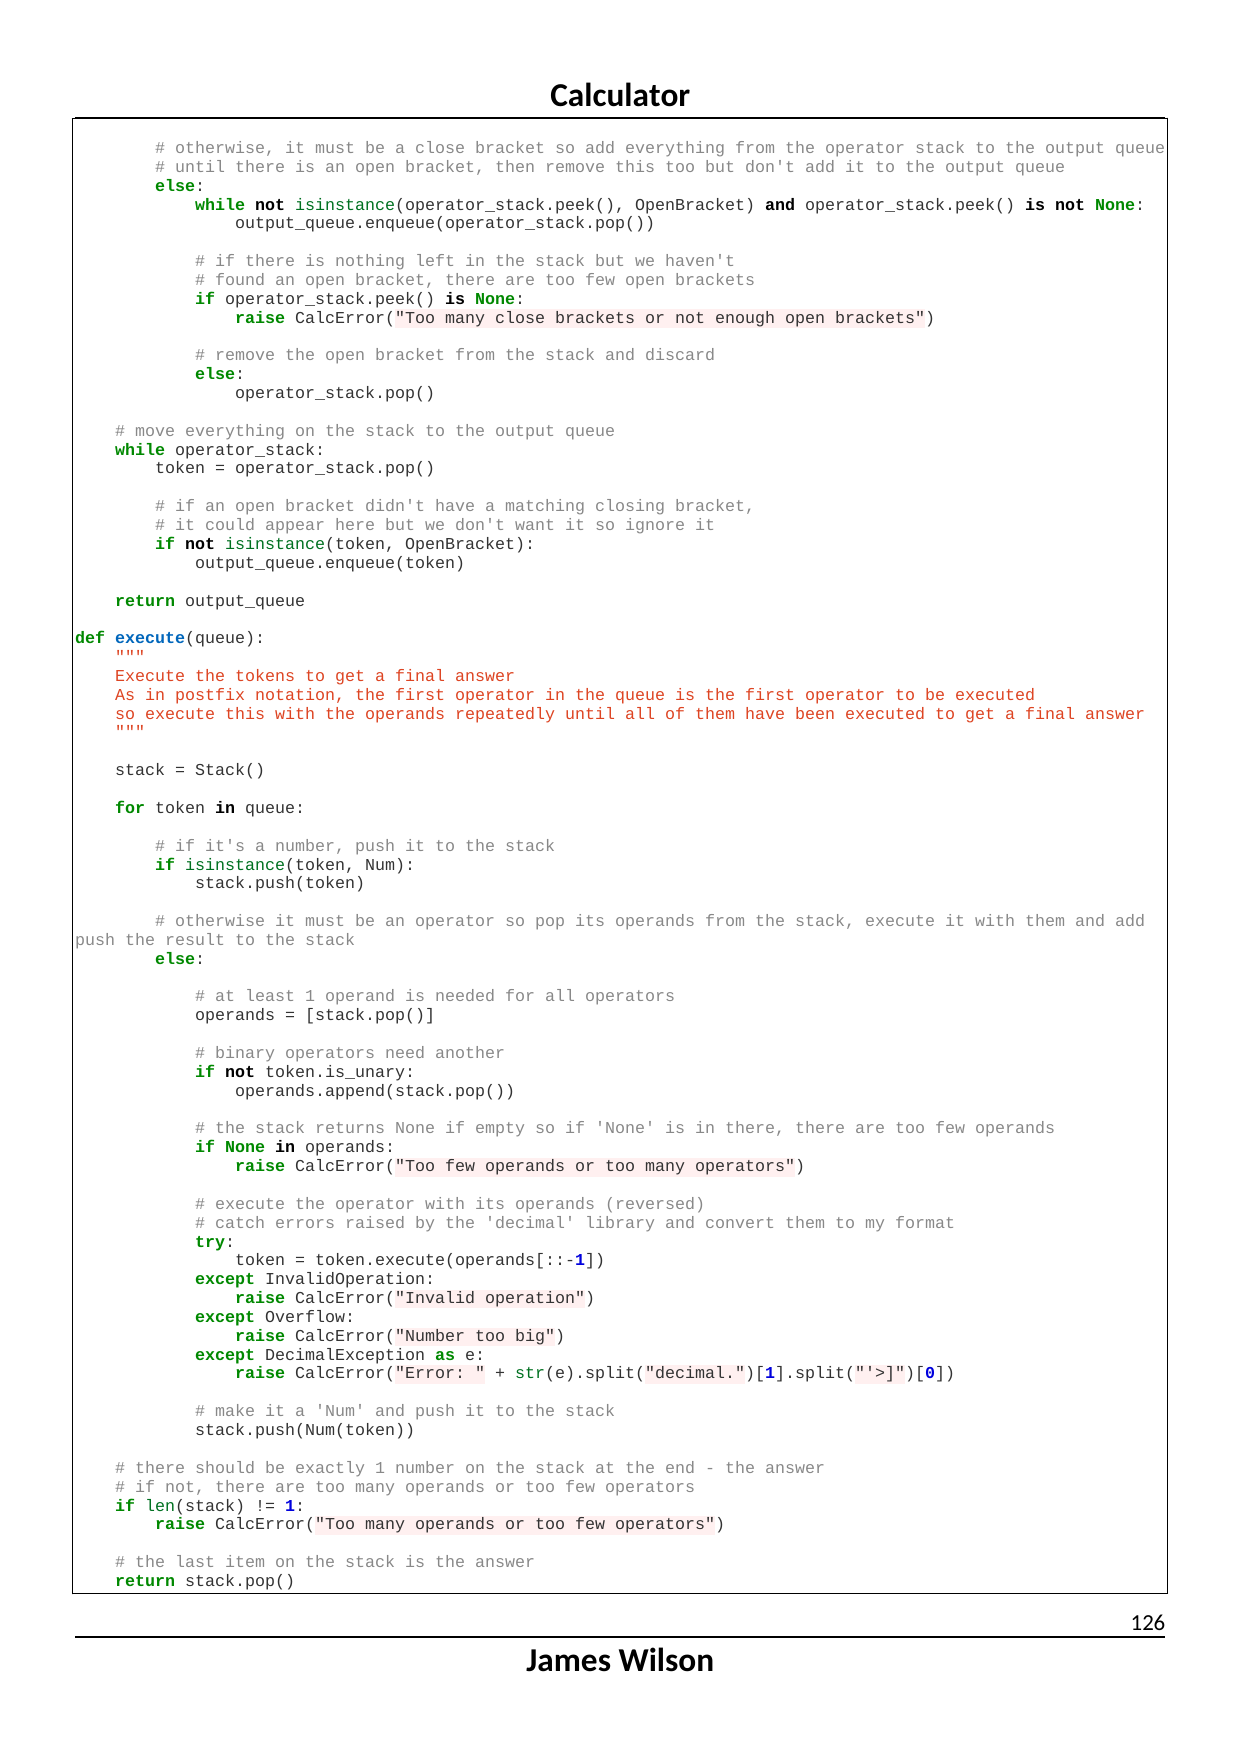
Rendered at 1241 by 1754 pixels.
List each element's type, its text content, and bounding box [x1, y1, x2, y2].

text operator_stack.pop() [75, 385, 1165, 403]
text raise CalcError("Error: " + str(e).split("decimal.")[1].split("'>]")[0]) [905, 1365, 1165, 1384]
text # make it a 'Num' and push it to the stack [75, 1403, 1165, 1422]
text # if not, there are too many operands or too few operators [75, 1478, 1165, 1497]
text except DecimalException as e: [75, 1346, 1165, 1365]
text for token in queue: [75, 799, 1165, 818]
text raise CalcError("Invalid operation") [585, 1290, 1165, 1308]
text output_queue.enqueue(operator_stack.pop()) [75, 215, 1165, 234]
text # otherwise, it must be a close bracket so add everything from the operator stack to the output queue [75, 139, 1165, 158]
text # it could appear here but we don't want it so ignore it [75, 517, 1165, 536]
text # the stack returns None if empty so if 'None' is in there, there are too few operands [75, 1120, 1165, 1139]
text else: [75, 950, 1165, 969]
text raise CalcError("Invalid operation") [75, 1290, 395, 1308]
text # found an open bracket, there are too few open brackets [75, 272, 1165, 290]
text # if it's a number, push it to the stack [75, 837, 1165, 856]
text output_queue.enqueue(token) [75, 554, 1165, 573]
text raise CalcError("Too many operands or too few operators") [75, 1516, 315, 1535]
text raise CalcError("Error: " + str(e).split("decimal.")[1].split("'>]")[0]) [75, 1365, 395, 1384]
text so execute this with the operands repeatedly until all of them have been executed to get a final answer [75, 705, 1165, 724]
text # at least 1 operand is needed for all operators [75, 988, 1165, 1007]
text # otherwise it must be an operator so pop its operands from the stack, execute it with them and add push the result to the stack [75, 913, 1165, 950]
text return stack.pop() [73, 1569, 1167, 1593]
text if None in operands: [75, 1139, 1165, 1158]
text # there should be exactly 1 number on the stack at the end - the answer [75, 1459, 1165, 1478]
text operands = [stack.pop()] [75, 1007, 1165, 1026]
text else: [75, 177, 1165, 196]
text if operator_stack.peek() is None: [75, 290, 1165, 309]
text stack.push(token) [75, 875, 1165, 894]
text except InvalidOperation: [75, 1271, 1165, 1290]
text operands.append(stack.pop()) [75, 1082, 1165, 1101]
text stack.push(Num(token)) [75, 1422, 1165, 1441]
text token = token.execute(operands[::-1]) [75, 1252, 1165, 1271]
text while operator_stack: [75, 441, 1165, 460]
text # until there is an open bracket, then remove this too but don't add it to the output queue [75, 158, 1165, 177]
text return output_queue [75, 592, 1165, 611]
text except Overflow: [75, 1308, 1165, 1327]
text while not isinstance(operator_stack.peek(), OpenBracket) and operator_stack.peek() is not None: [75, 196, 1165, 215]
text raise CalcError("Number too big") [75, 1327, 1165, 1346]
text stack = Stack() [75, 762, 1165, 781]
text if not isinstance(token, OpenBracket): [75, 536, 1165, 554]
text if isinstance(token, Num): [75, 856, 1165, 875]
text token = operator_stack.pop() [75, 460, 1165, 479]
text raise CalcError("Too few operands or too many operators") [795, 1158, 1165, 1177]
text """ [75, 649, 1165, 667]
text # remove the open bracket from the stack and discard [75, 347, 1165, 366]
text raise CalcError("Too many close brackets or not enough open brackets") [75, 309, 395, 328]
text try: [75, 1233, 1165, 1252]
text raise CalcError("Too many operands or too few operators") [715, 1516, 1165, 1535]
text else: [75, 366, 1165, 385]
text if len(stack) != 1: [75, 1497, 1165, 1516]
text # move everything on the stack to the output queue [75, 422, 1165, 441]
text # binary operators need another [75, 1044, 1165, 1063]
text raise CalcError("Too many close brackets or not enough open brackets") [925, 309, 1165, 328]
text As in postfix notation, the first operator in the queue is the first operator to be executed [75, 686, 1165, 705]
text def execute(queue): [75, 630, 1165, 649]
text # execute the operator with its operands (reversed) [75, 1195, 1165, 1214]
text if not token.is_unary: [75, 1063, 1165, 1082]
text # if an open bracket didn't have a matching closing bracket, [75, 498, 1165, 517]
text Execute the tokens to get a final answer [75, 667, 1165, 686]
text # the last item on the stack is the answer [75, 1554, 1165, 1569]
text # if there is nothing left in the stack but we haven't [75, 253, 1165, 272]
text raise CalcError("Too few operands or too many operators") [75, 1158, 395, 1177]
text """ [75, 724, 1165, 743]
text # catch errors raised by the 'decimal' library and convert them to my format [75, 1214, 1165, 1233]
